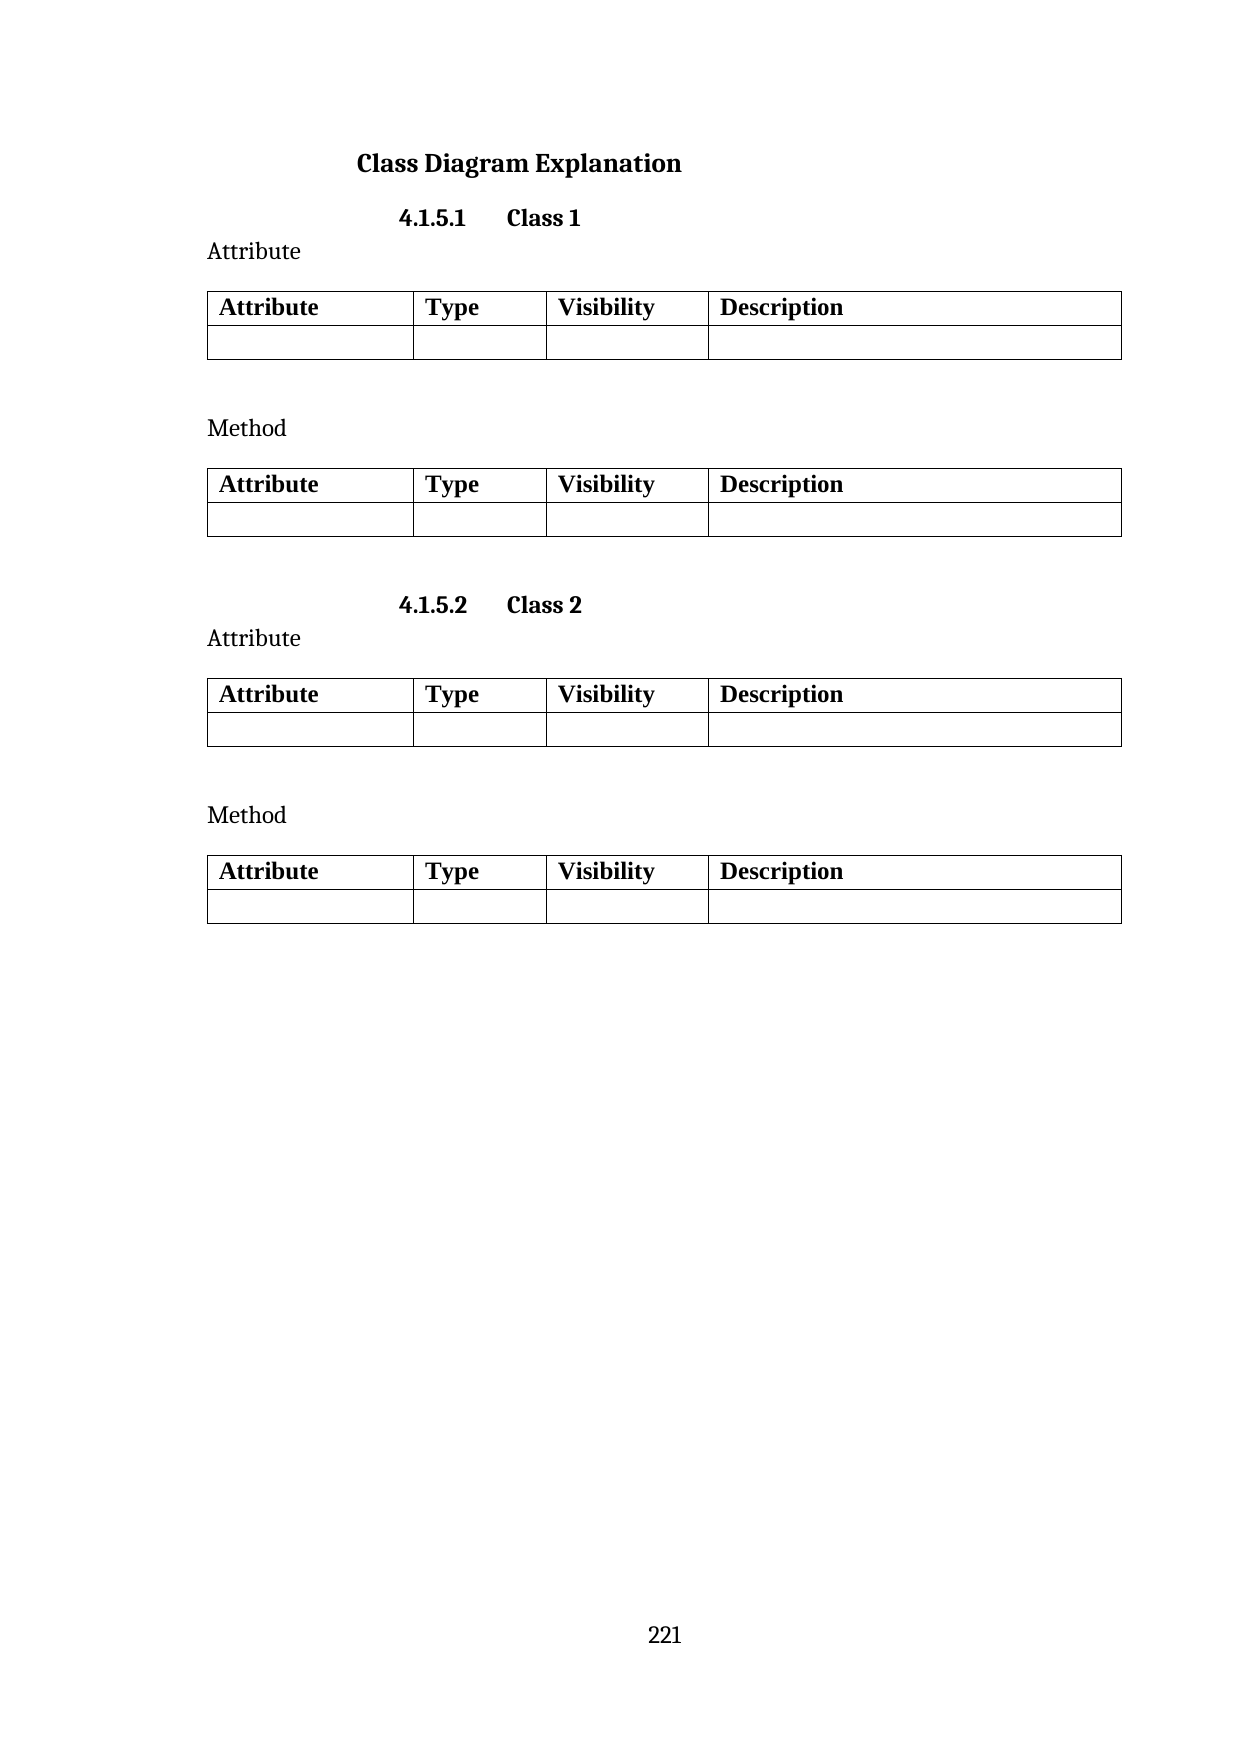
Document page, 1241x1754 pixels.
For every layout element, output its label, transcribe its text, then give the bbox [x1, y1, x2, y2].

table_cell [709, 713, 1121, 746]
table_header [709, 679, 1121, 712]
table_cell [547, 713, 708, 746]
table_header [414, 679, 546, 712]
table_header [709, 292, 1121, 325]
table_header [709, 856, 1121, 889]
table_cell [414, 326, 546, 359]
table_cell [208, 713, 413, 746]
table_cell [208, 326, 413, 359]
text Method [207, 801, 1122, 830]
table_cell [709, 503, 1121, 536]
text Method [207, 414, 1122, 443]
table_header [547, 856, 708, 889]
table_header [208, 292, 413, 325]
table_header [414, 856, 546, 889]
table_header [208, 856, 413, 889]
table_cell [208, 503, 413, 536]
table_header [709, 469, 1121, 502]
text Attribute [207, 624, 1122, 653]
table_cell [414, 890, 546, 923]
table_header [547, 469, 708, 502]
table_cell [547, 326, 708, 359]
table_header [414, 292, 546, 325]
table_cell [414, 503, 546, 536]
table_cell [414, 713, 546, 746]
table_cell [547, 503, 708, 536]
subtitle Class 2 [399, 591, 1122, 620]
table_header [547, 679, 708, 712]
text Class Diagram Explanation [282, 148, 1122, 179]
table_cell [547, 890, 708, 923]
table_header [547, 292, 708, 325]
text Attribute [207, 237, 1122, 266]
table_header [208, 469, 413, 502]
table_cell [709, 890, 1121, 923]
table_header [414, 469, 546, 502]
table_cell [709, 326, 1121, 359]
subtitle Class 1 [399, 204, 1122, 233]
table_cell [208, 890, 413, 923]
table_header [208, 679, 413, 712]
